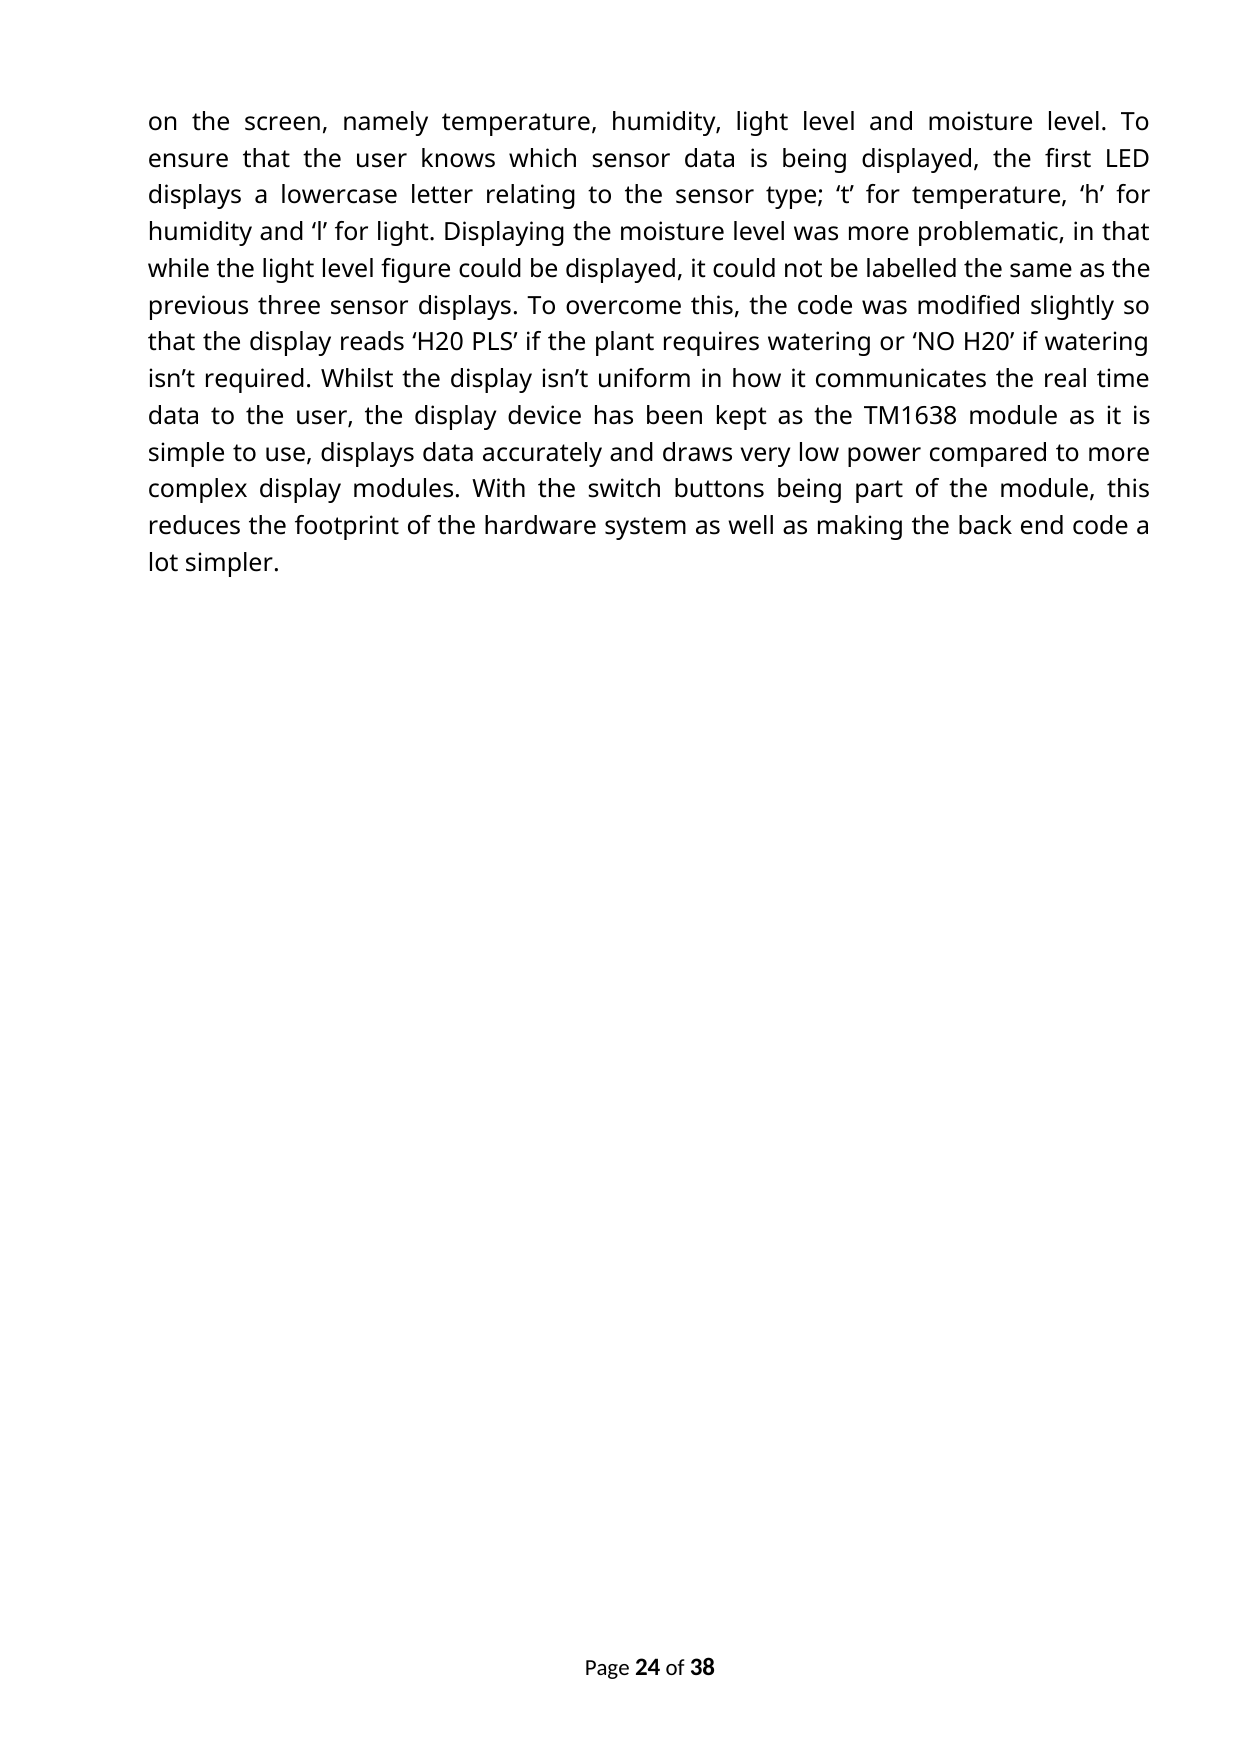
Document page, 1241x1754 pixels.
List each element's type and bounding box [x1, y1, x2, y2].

text [148, 103, 1152, 579]
